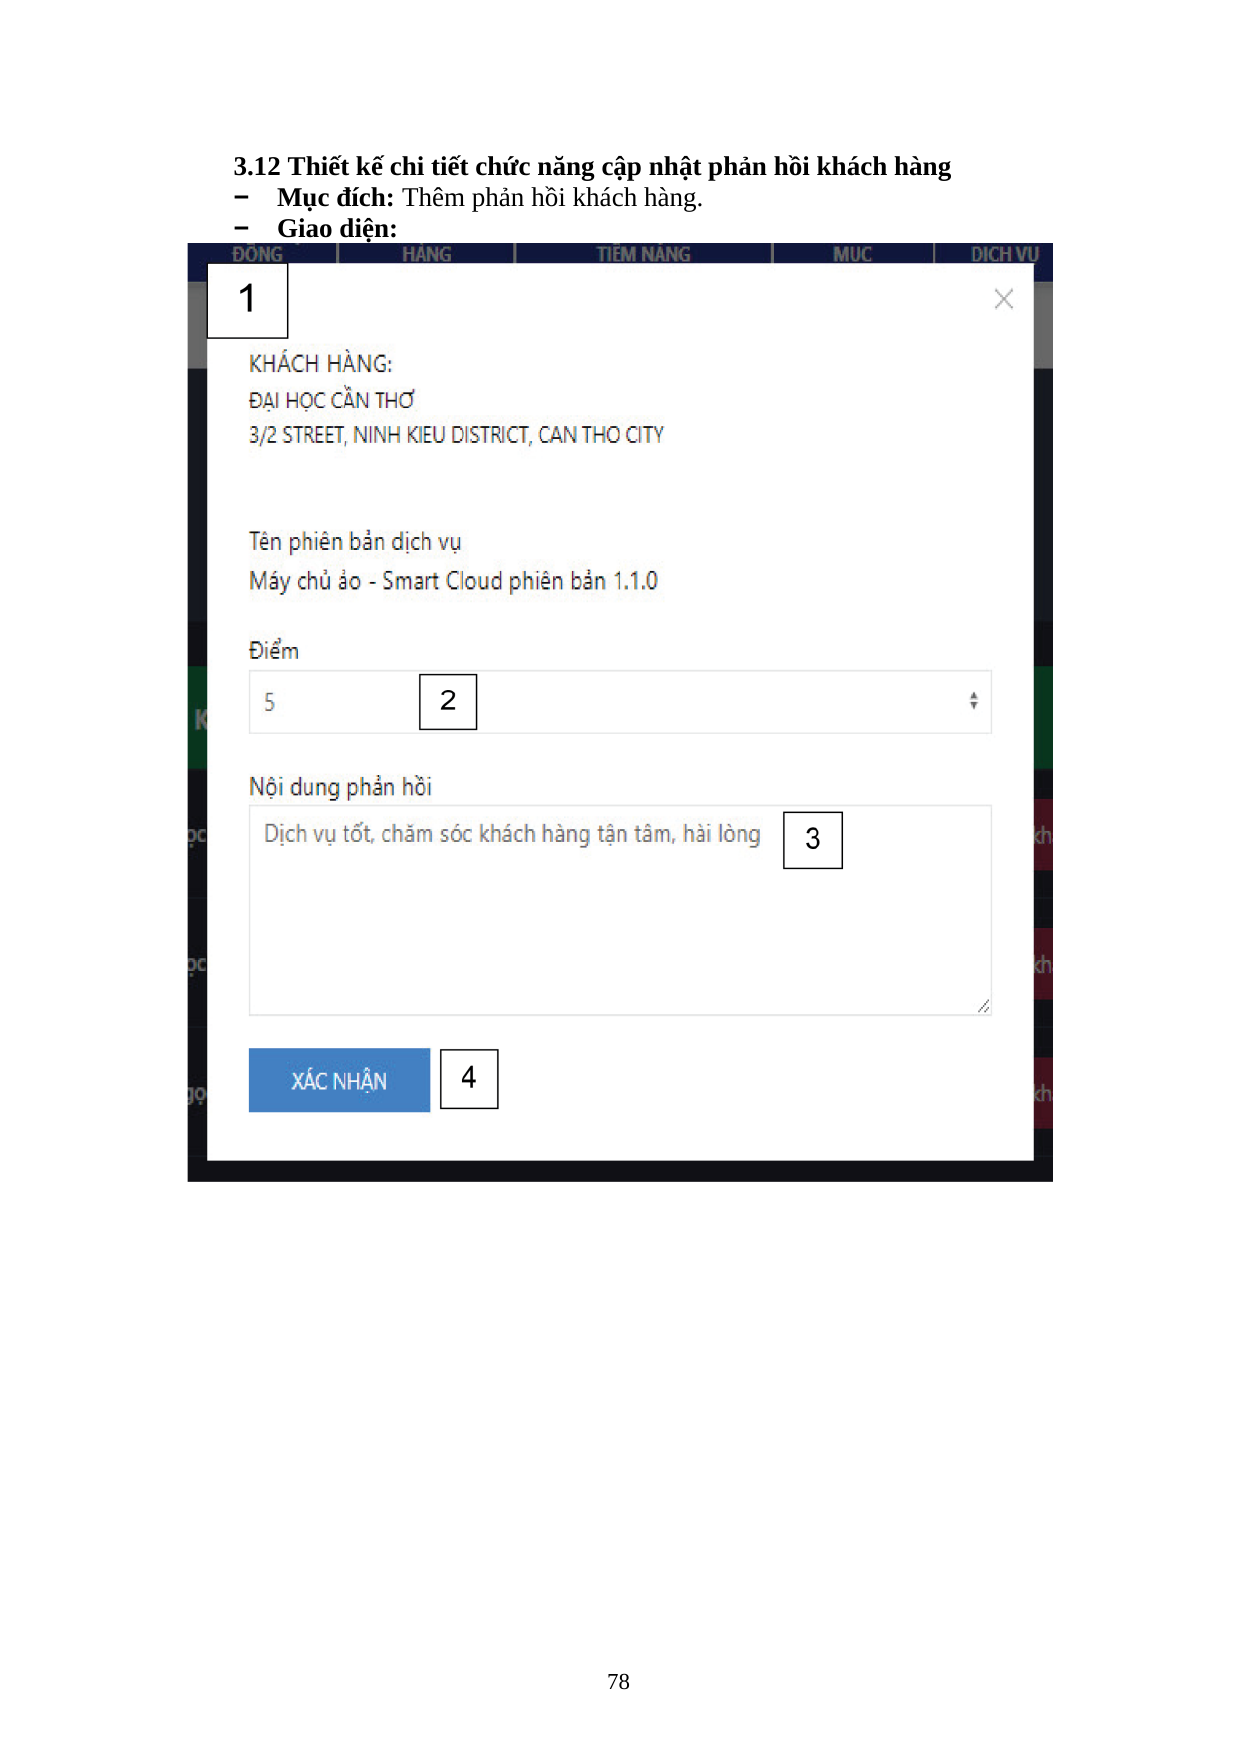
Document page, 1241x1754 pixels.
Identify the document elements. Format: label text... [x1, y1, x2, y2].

list Mục đích: Thêm phản hồi khách hàng. [233, 181, 1053, 212]
list Giao diện: [233, 212, 1053, 243]
list Thiết kế chi tiết chức năng cập nhật phản hồi khách hàng [233, 150, 1053, 181]
picture [187, 243, 1053, 1182]
